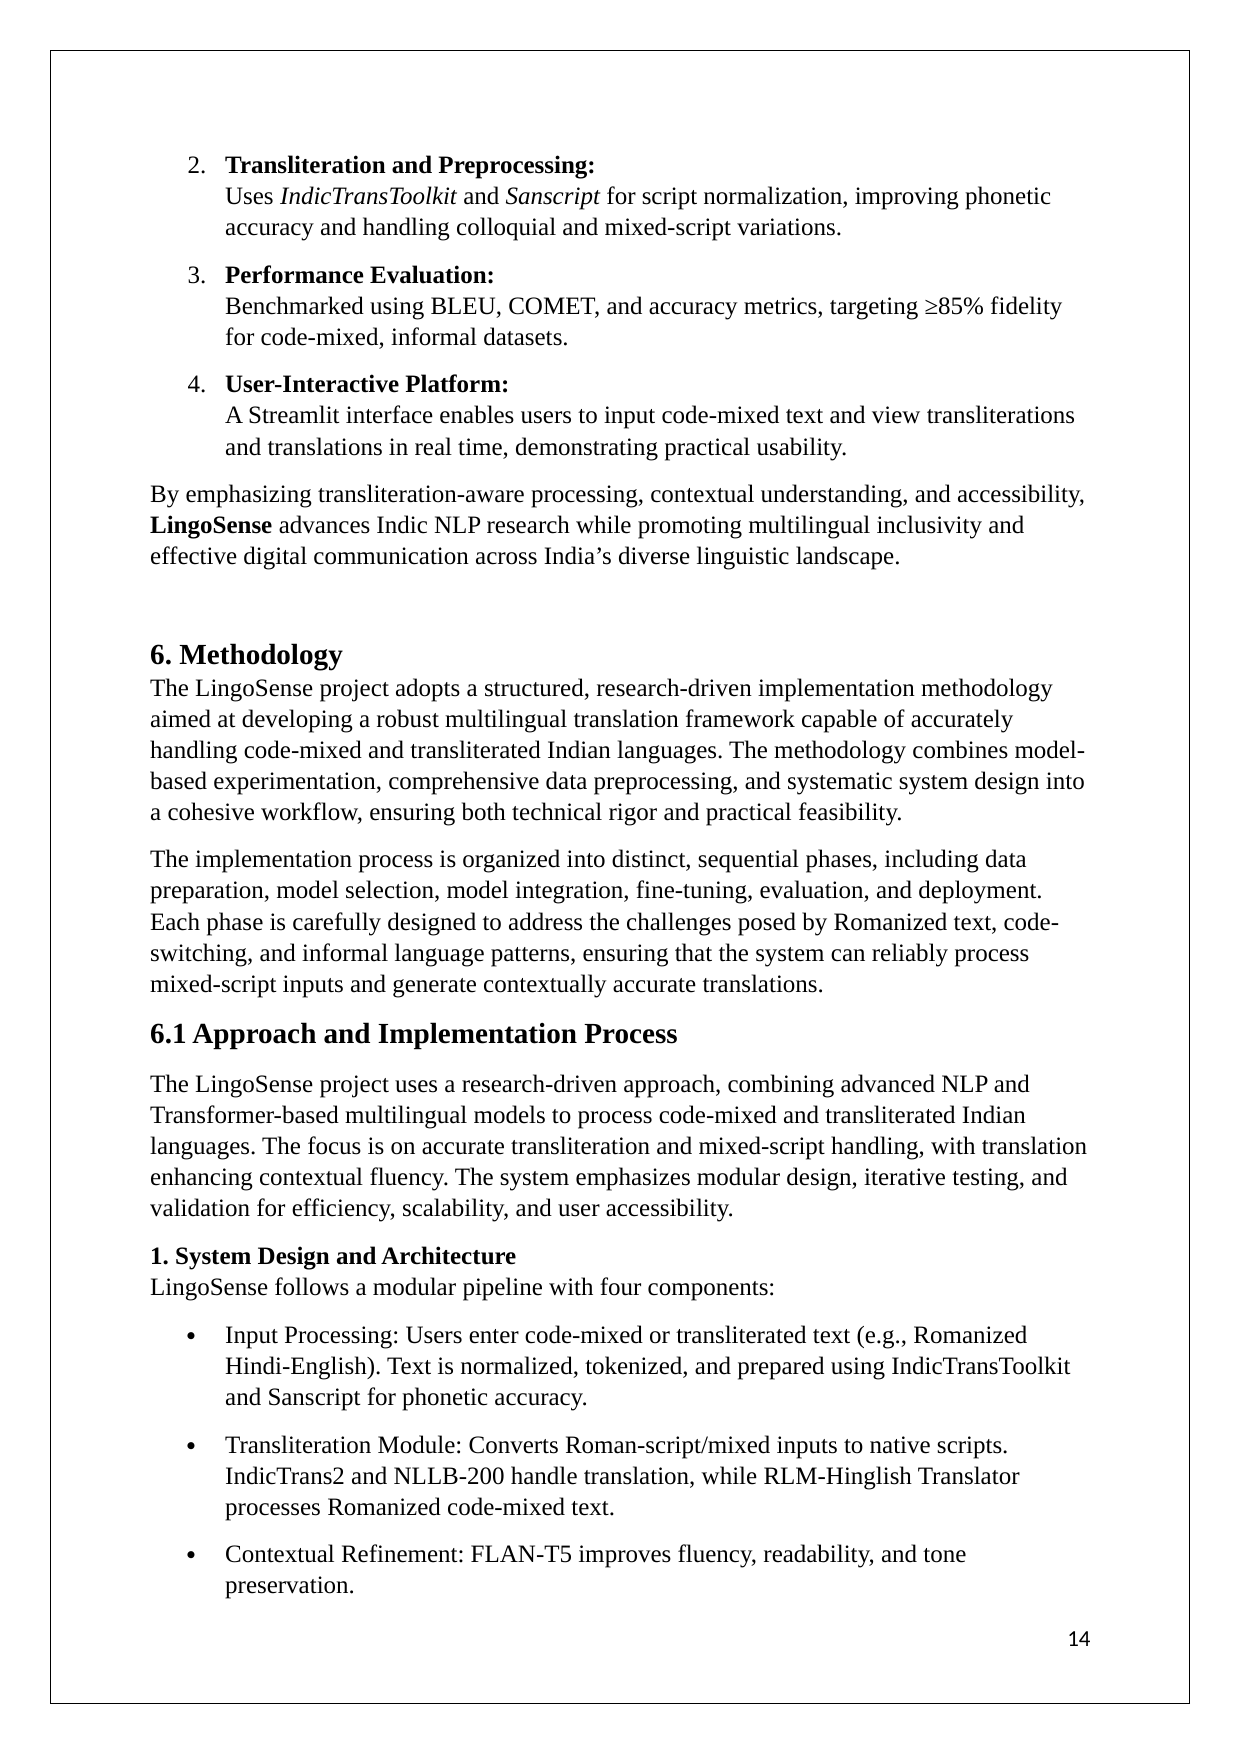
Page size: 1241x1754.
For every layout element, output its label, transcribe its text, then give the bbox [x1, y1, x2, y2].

list Input Processing: Users enter code-mixed or transliterated text (e.g., Romanized Hindi-English). Text is normalized, tokenized, and prepared using IndicTransToolkit and Sanscript for phonetic accuracy. [187, 1320, 1090, 1411]
text 1. System Design and Architecture LingoSense follows a modular pipeline with four components: [150, 1241, 1090, 1301]
list Contextual Refinement: FLAN-T5 improves fluency, readability, and tone preservation. [187, 1539, 1090, 1599]
text 6. Methodology The LingoSense project adopts a structured, research-driven implementation methodology aimed at developing a robust multilingual translation framework capable of accurately handling code-mixed and transliterated Indian languages. The methodology combines model-based experimentation, comprehensive data preprocessing, and systematic system design into a cohesive workflow, ensuring both technical rigor and practical feasibility. [150, 637, 1090, 826]
list Transliteration and Preprocessing: Uses IndicTransToolkit and Sanscript for script normalization, improving phonetic accuracy and handling colloquial and mixed-script variations. [187, 150, 1090, 241]
list User-Interactive Platform: A Streamlit interface enables users to input code-mixed text and view transliterations and translations in real time, demonstrating practical usability. [187, 369, 1090, 460]
text The implementation process is organized into distinct, sequential phases, including data preparation, model selection, model integration, fine-tuning, evaluation, and deployment. Each phase is carefully designed to address the challenges posed by Romanized text, code-switching, and informal language patterns, ensuring that the system can reliably process mixed-script inputs and generate contextually accurate translations. [150, 844, 1090, 997]
list Transliteration Module: Converts Roman-script/mixed inputs to native scripts. IndicTrans2 and NLLB-200 handle translation, while RLM-Hinglish Translator processes Romanized code-mixed text. [187, 1430, 1090, 1521]
text 6.1 Approach and Implementation Process [150, 1016, 1090, 1050]
text By emphasizing transliteration-aware processing, contextual understanding, and accessibility, LingoSense advances Indic NLP research while promoting multilingual inclusivity and effective digital communication across India’s diverse linguistic landscape. [150, 479, 1090, 570]
text The LingoSense project uses a research-driven approach, combining advanced NLP and Transformer-based multilingual models to process code-mixed and transliterated Indian languages. The focus is on accurate transliteration and mixed-script handling, with translation enhancing contextual fluency. The system emphasizes modular design, iterative testing, and validation for efficiency, scalability, and user accessibility. [150, 1069, 1090, 1222]
list Performance Evaluation: Benchmarked using BLEU, COMET, and accuracy metrics, targeting ≥85% fidelity for code-mixed, informal datasets. [187, 260, 1090, 351]
